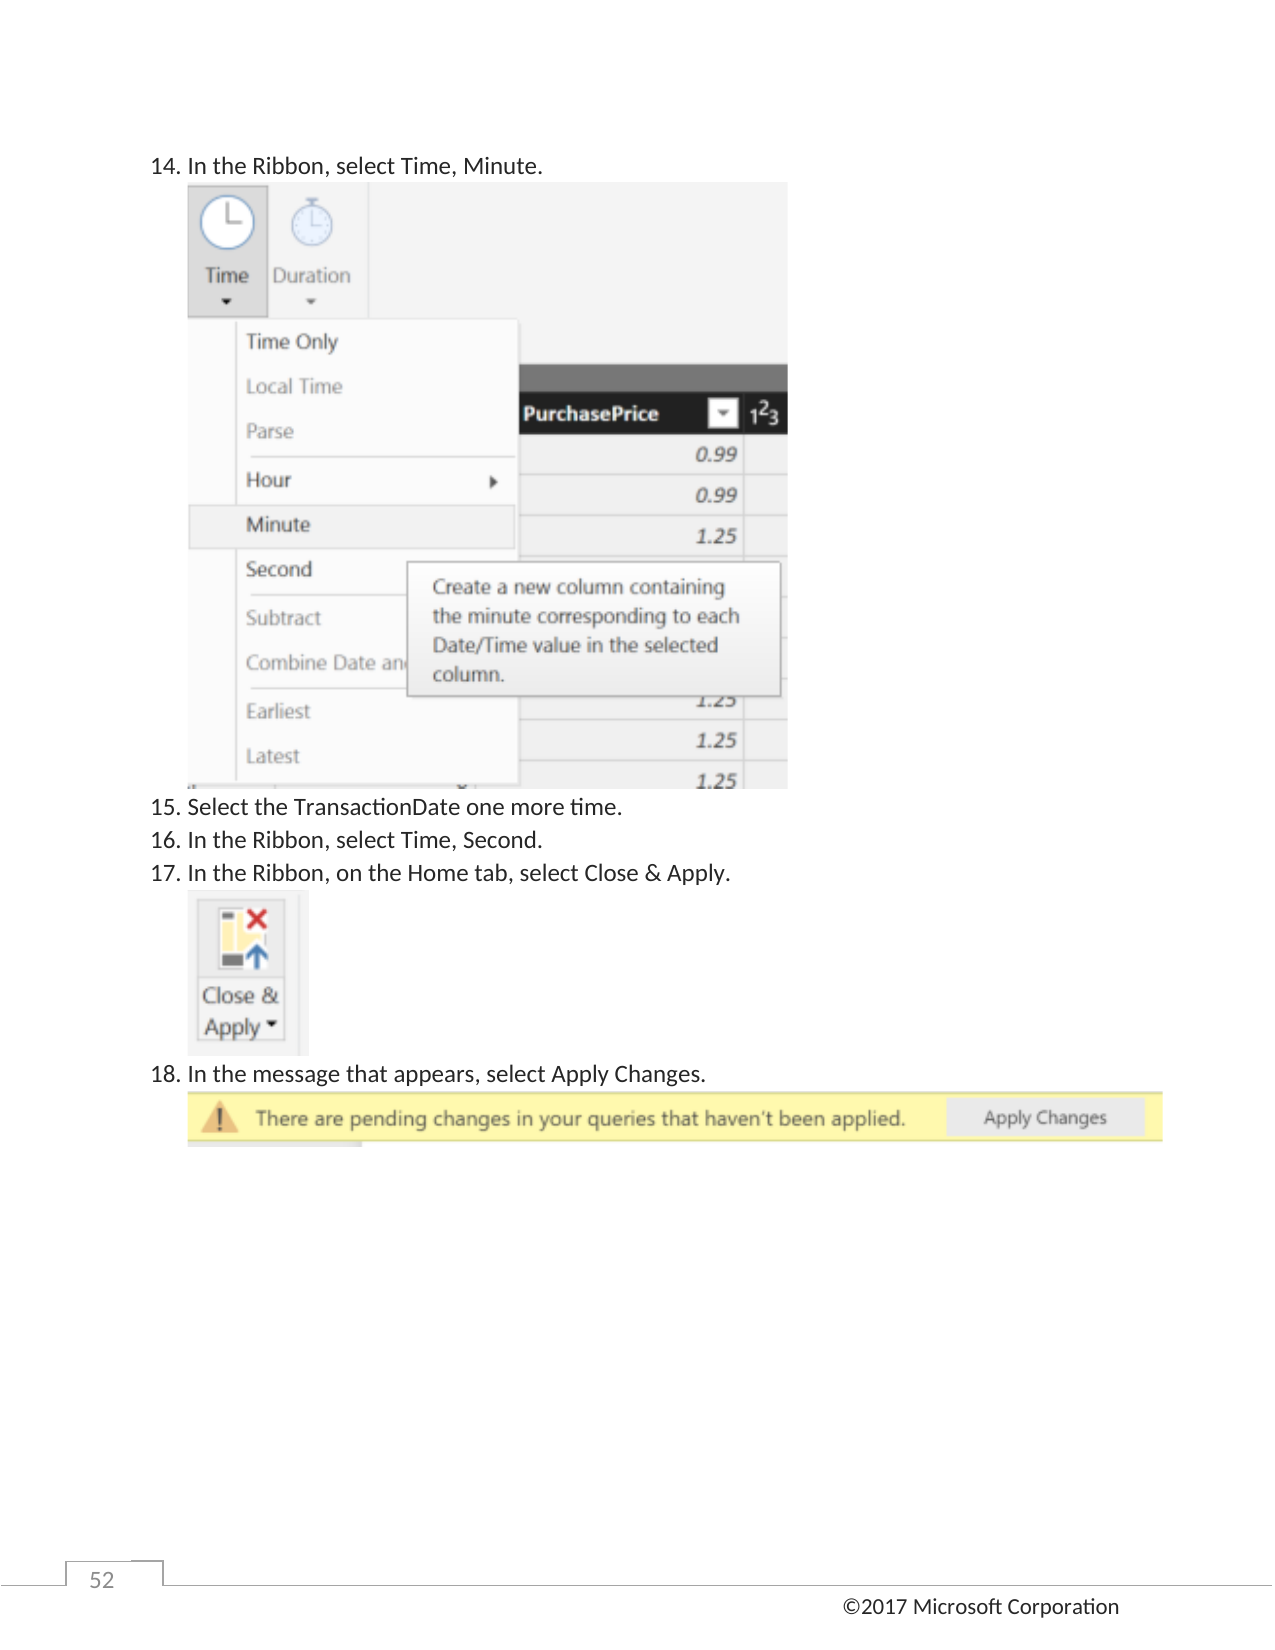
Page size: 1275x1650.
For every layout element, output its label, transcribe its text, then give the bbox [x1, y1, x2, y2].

list In the message that appears, select Apply Changes. [150, 1058, 1125, 1089]
list In the Ribbon, select Time, Second. [150, 824, 1125, 855]
picture [187, 890, 309, 1056]
picture [187, 1091, 1163, 1147]
list Select the TransactionDate one more time. [150, 791, 1125, 822]
picture [187, 182, 788, 789]
list In the Ribbon, on the Home tab, select Close & Apply. [150, 857, 1125, 1056]
